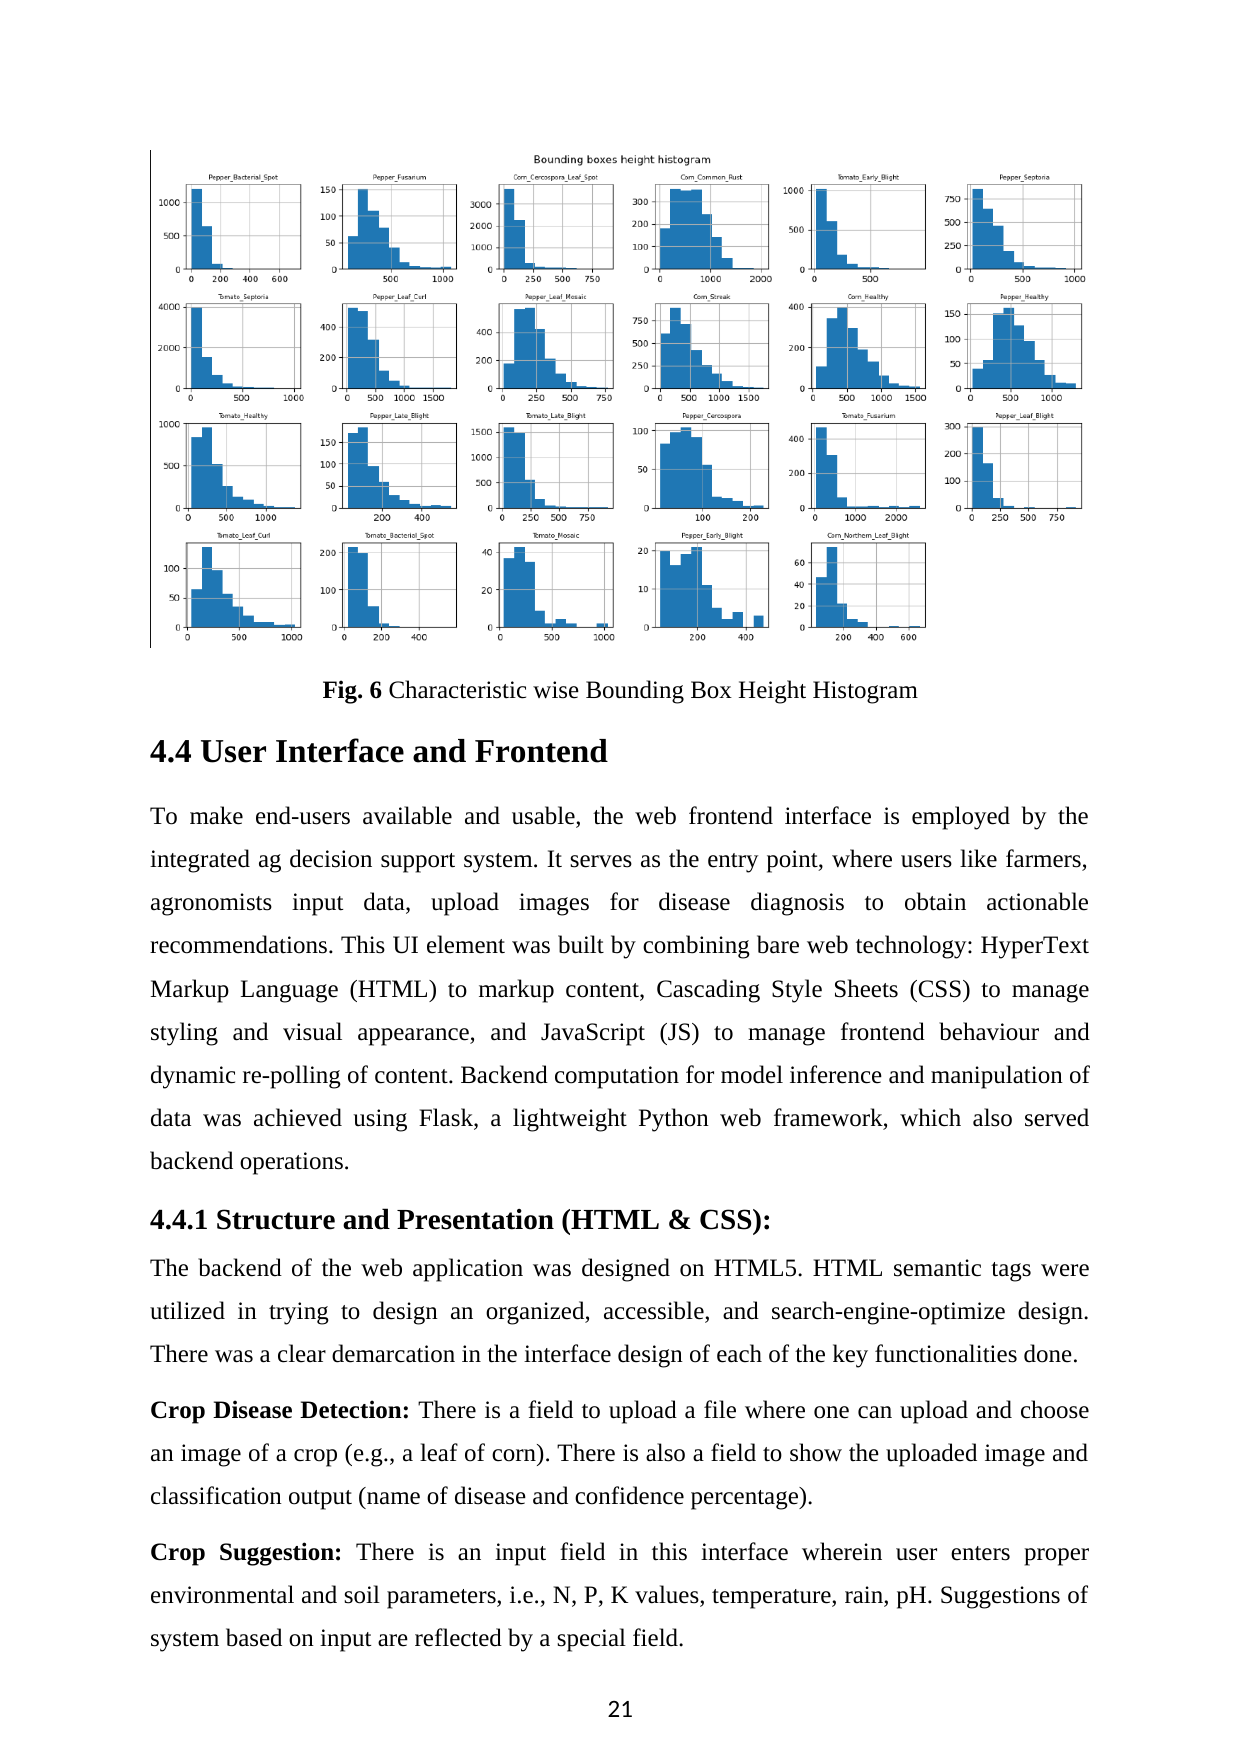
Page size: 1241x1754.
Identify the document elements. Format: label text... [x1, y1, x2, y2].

text Crop Suggestion: There is an input field in this interface wherein user enters proper environmental and soil parameters, i.e., N, P, K values, temperature, rain, pH. Suggestions of system based on input are reflected by a special field. [150, 1537, 1090, 1652]
text Crop Disease Detection: There is a field to upload a file where one can upload and choose an image of a crop (e.g., a leaf of corn). There is also a field to show the uploaded image and classification output (name of disease and confidence percentage). [150, 1395, 1090, 1510]
text Fig. 6 Characteristic wise Bounding Box Height Histogram [150, 676, 1090, 704]
picture [150, 150, 1091, 648]
text 4.4 User Interface and Frontend [150, 731, 1090, 769]
text The backend of the web application was designed on HTML5. HTML semantic tags were utilized in trying to design an organized, accessible, and search-engine-optimize design. There was a clear demarcation in the interface design of each of the key functionalities done. [150, 1253, 1090, 1368]
text To make end-users available and usable, the web frontend interface is employed by the integrated ag decision support system. It serves as the entry point, where users like farmers, agronomists input data, upload images for disease diagnosis to obtain actionable recommendations. This UI element was built by combining bare web technology: HyperText Markup Language (HTML) to markup content, Cascading Style Sheets (CSS) to manage styling and visual appearance, and JavaScript (JS) to manage frontend behaviour and dynamic re-polling of content. Backend computation for model inference and manipulation of data was achieved using Flask, a lightweight Python web framework, which also served backend operations. [150, 801, 1090, 1175]
text 4.4.1 Structure and Presentation (HTML & CSS): [150, 1202, 1090, 1235]
